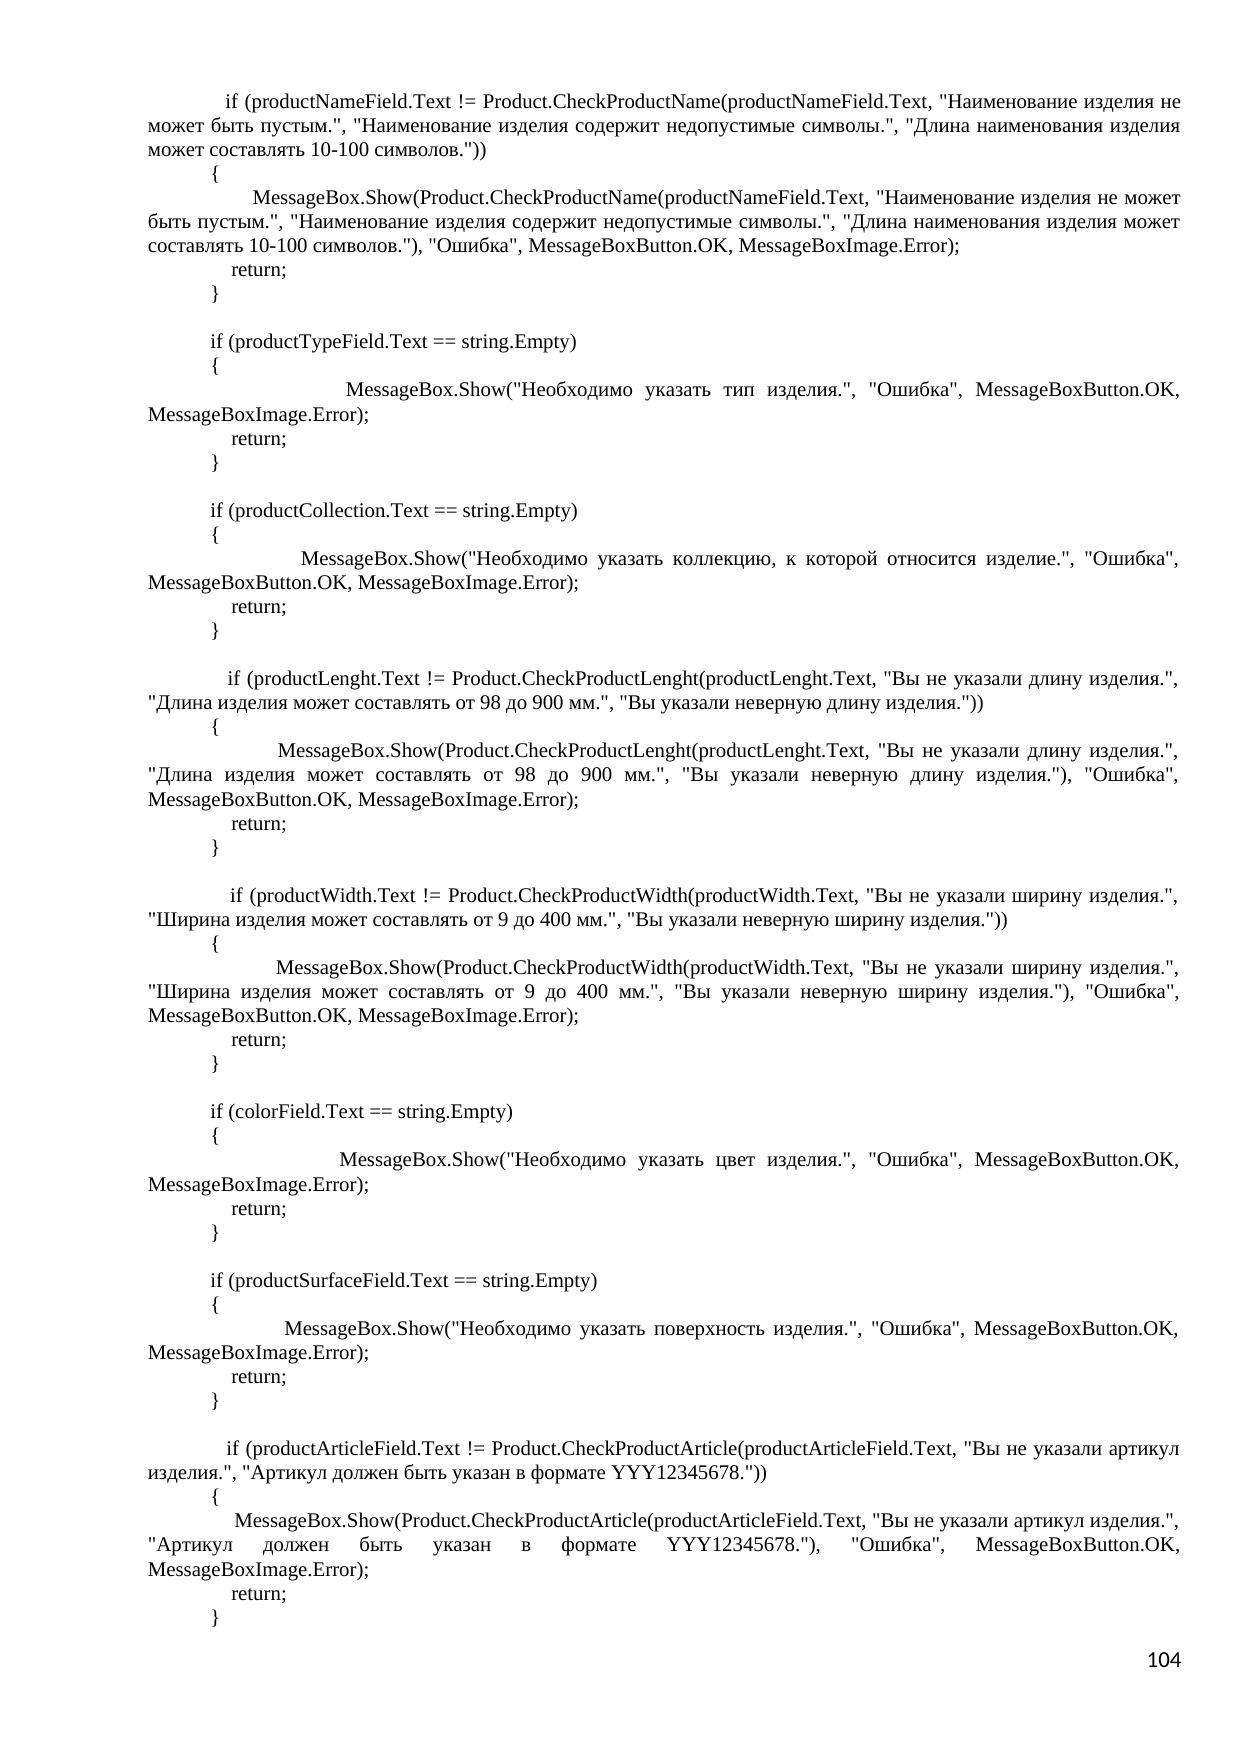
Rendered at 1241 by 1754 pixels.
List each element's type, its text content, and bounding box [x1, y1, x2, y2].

text if (productTypeField.Text == string.Empty) [148, 329, 1181, 353]
text if (productLenght.Text != Product.CheckProductLenght(productLenght.Text, "Вы не указали длину изделия.", "Длина изделия может составлять от 98 до 900 мм.", "Вы указали неверную длину изделия.")) [148, 666, 1181, 714]
text { [148, 1292, 1181, 1316]
text MessageBox.Show(Product.CheckProductName(productNameField.Text, "Наименование изделия не может быть пустым.", "Наименование изделия содержит недопустимые символы.", "Длина наименования изделия может составлять 10-100 символов."), "Ошибка", MessageBoxButton.OK, MessageBoxImage.Error); [148, 185, 1181, 257]
text MessageBox.Show("Необходимо указать коллекцию, к которой относится изделие.", "Ошибка", MessageBoxButton.OK, MessageBoxImage.Error); [148, 546, 1181, 594]
text } [148, 834, 1181, 859]
text } [148, 1388, 1181, 1412]
text { [148, 353, 1181, 377]
text { [148, 161, 1181, 185]
text } [148, 618, 1181, 642]
text if (productWidth.Text != Product.CheckProductWidth(productWidth.Text, "Вы не указали ширину изделия.", "Ширина изделия может составлять от 9 до 400 мм.", "Вы указали неверную ширину изделия.")) [148, 883, 1181, 931]
text } [148, 1051, 1181, 1075]
text if (productNameField.Text != Product.CheckProductName(productNameField.Text, "Наименование изделия не может быть пустым.", "Наименование изделия содержит недопустимые символы.", "Длина наименования изделия может составлять 10-100 символов.")) [148, 89, 1181, 161]
text } [148, 1219, 1181, 1244]
text MessageBox.Show("Необходимо указать тип изделия.", "Ошибка", MessageBoxButton.OK, MessageBoxImage.Error); [148, 377, 1181, 426]
text MessageBox.Show(Product.CheckProductArticle(productArticleField.Text, "Вы не указали артикул изделия.", "Артикул должен быть указан в формате YYY12345678."), "Ошибка", MessageBoxButton.OK, MessageBoxImage.Error); [148, 1508, 1181, 1581]
text MessageBox.Show("Необходимо указать поверхность изделия.", "Ошибка", MessageBoxButton.OK, MessageBoxImage.Error); [148, 1316, 1181, 1364]
text if (productSurfaceField.Text == string.Empty) [148, 1268, 1181, 1292]
text return; [148, 811, 1181, 834]
text return; [148, 1027, 1181, 1051]
text return; [148, 257, 1181, 281]
text } [148, 449, 1181, 474]
text MessageBox.Show(Product.CheckProductLenght(productLenght.Text, "Вы не указали длину изделия.", "Длина изделия может составлять от 98 до 900 мм.", "Вы указали неверную длину изделия."), "Ошибка", MessageBoxButton.OK, MessageBoxImage.Error); [148, 738, 1181, 811]
text } [148, 1604, 1181, 1629]
text { [148, 1484, 1181, 1508]
text MessageBox.Show("Необходимо указать цвет изделия.", "Ошибка", MessageBoxButton.OK, MessageBoxImage.Error); [148, 1147, 1181, 1196]
text return; [148, 1581, 1181, 1604]
text return; [148, 594, 1181, 618]
text { [148, 522, 1181, 546]
text MessageBox.Show(Product.CheckProductWidth(productWidth.Text, "Вы не указали ширину изделия.", "Ширина изделия может составлять от 9 до 400 мм.", "Вы указали неверную ширину изделия."), "Ошибка", MessageBoxButton.OK, MessageBoxImage.Error); [148, 955, 1181, 1027]
text { [148, 714, 1181, 738]
text return; [148, 1196, 1181, 1219]
text { [148, 931, 1181, 955]
text } [148, 281, 1181, 305]
text return; [148, 1364, 1181, 1388]
text if (productArticleField.Text != Product.CheckProductArticle(productArticleField.Text, "Вы не указали артикул изделия.", "Артикул должен быть указан в формате YYY12345678.")) [148, 1436, 1181, 1484]
text if (productCollection.Text == string.Empty) [148, 498, 1181, 522]
text if (colorField.Text == string.Empty) [148, 1099, 1181, 1123]
text { [148, 1123, 1181, 1147]
text return; [148, 426, 1181, 449]
